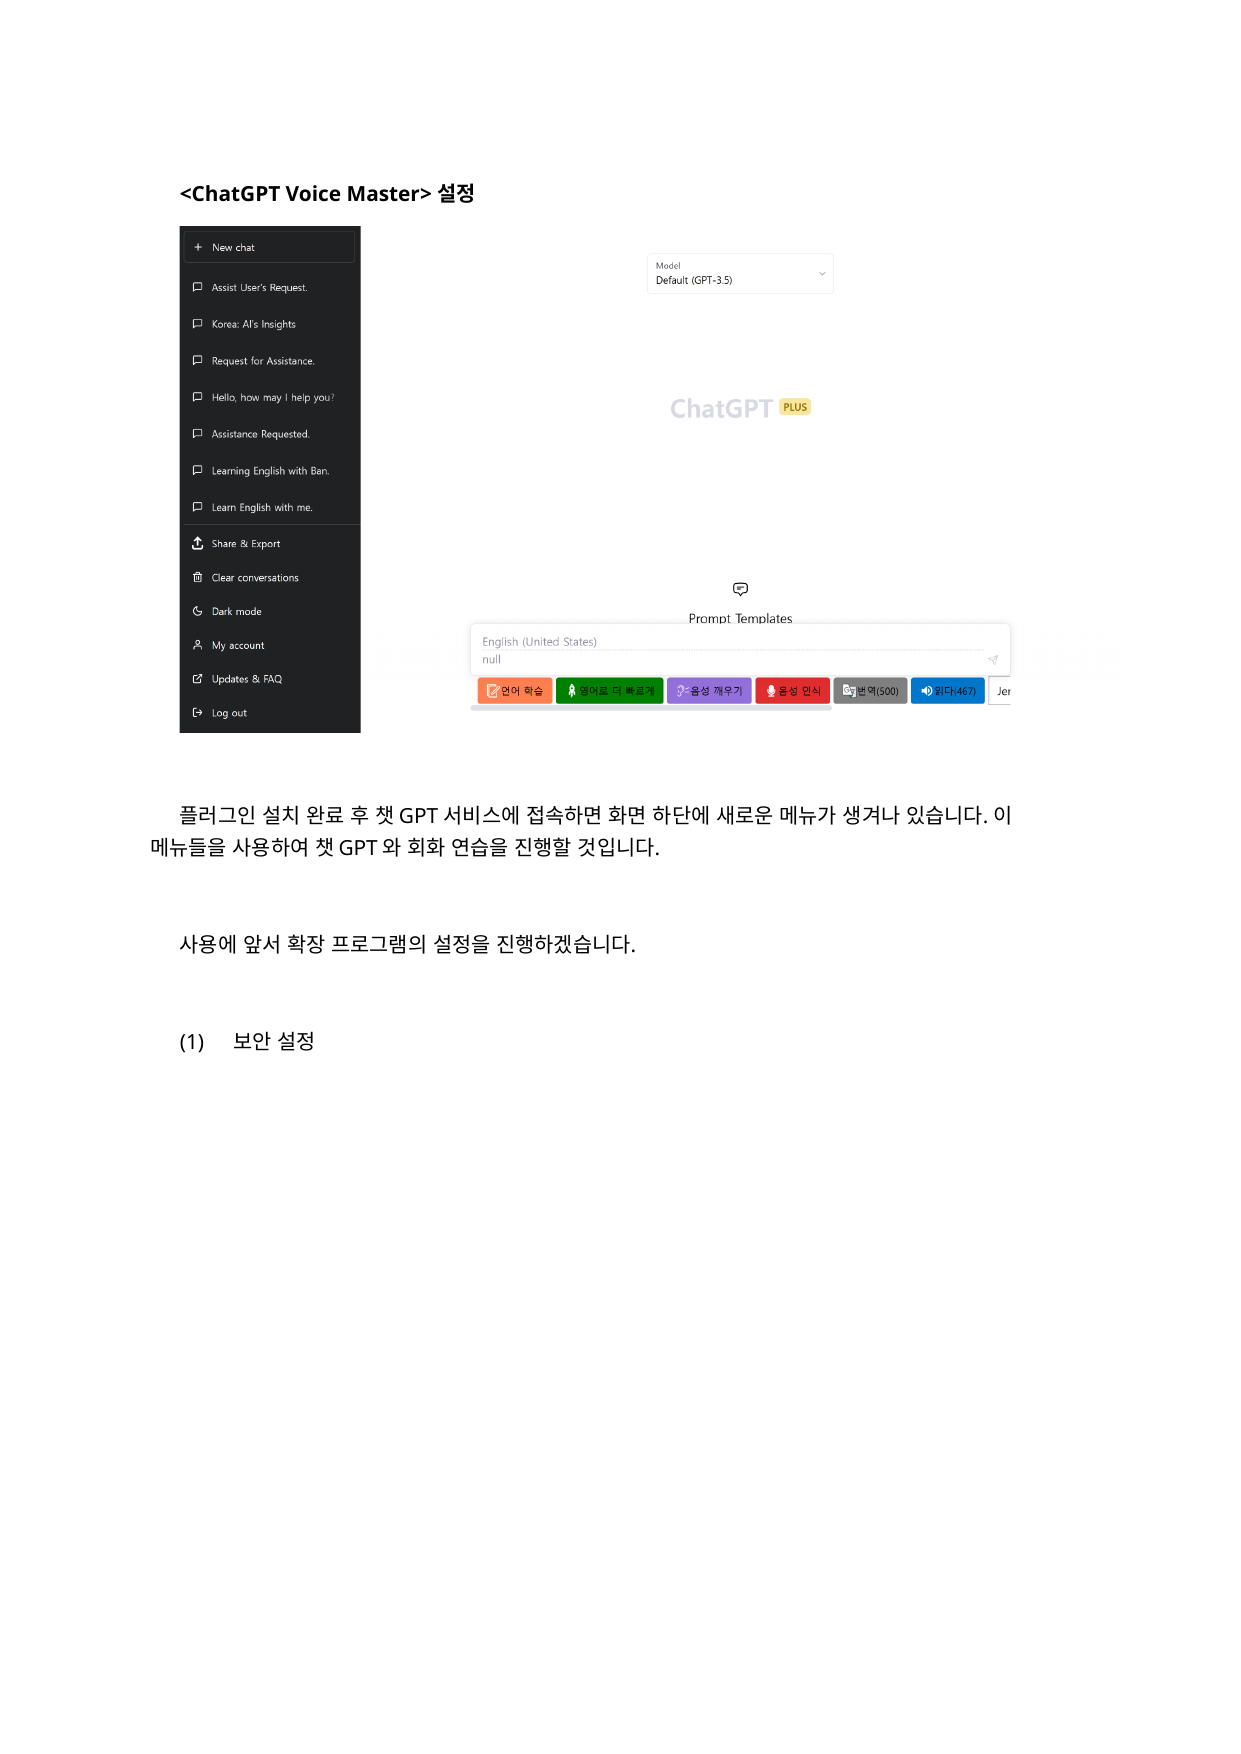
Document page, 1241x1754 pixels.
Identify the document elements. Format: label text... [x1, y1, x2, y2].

picture [179, 226, 1120, 733]
text 플러그인 설치 완료 후 챗GPT 서비스에 접속하면 화면 하단에 새로운 메뉴가 생겨나 있습니다. 이 메뉴들을 사용하여 챗GPT와 회화 연습을 진행할 것입니다. [150, 799, 1090, 862]
text 사용에 앞서 확장 프로그램의 설정을 진행하겠습니다. [150, 928, 1090, 959]
list 보안 설정 [150, 1025, 1090, 1055]
text <ChatGPT Voice Master> 설정 [150, 177, 1090, 207]
